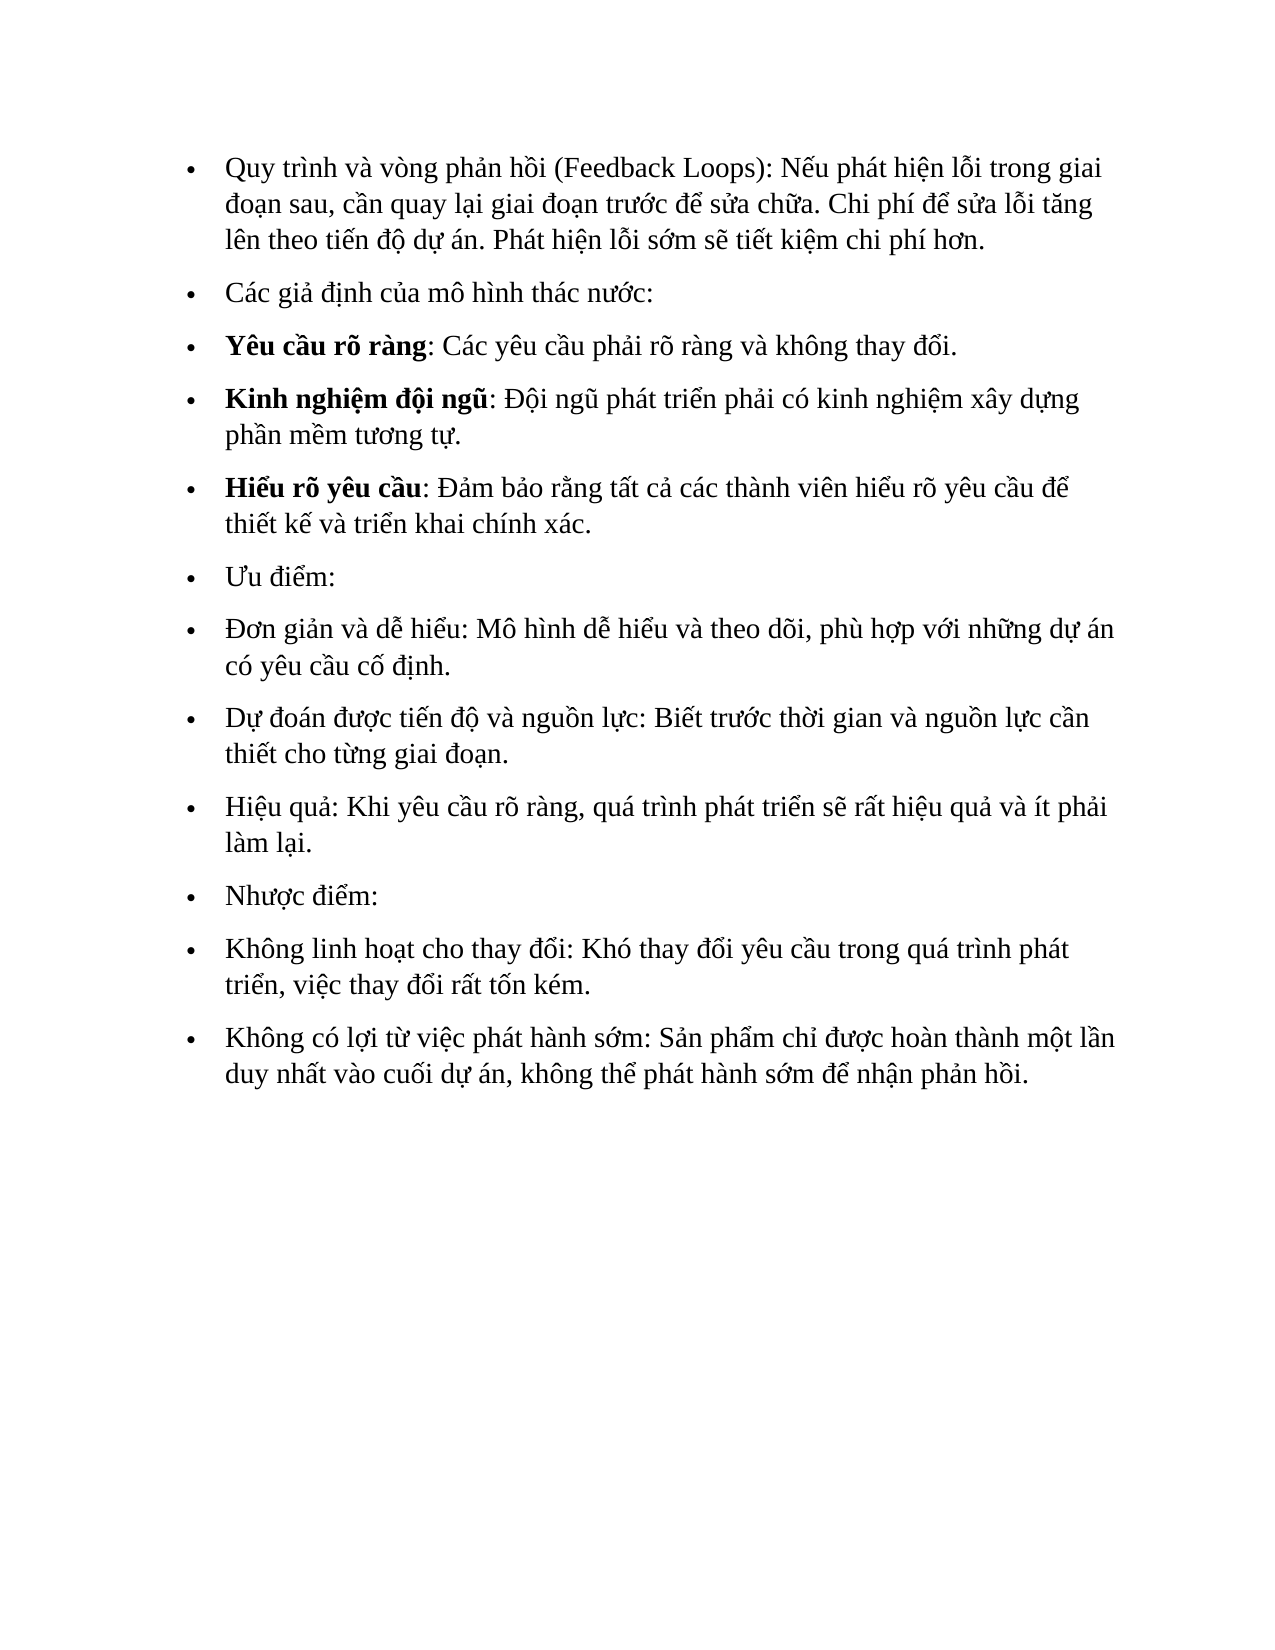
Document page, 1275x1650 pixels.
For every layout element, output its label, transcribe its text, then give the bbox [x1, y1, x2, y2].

list Đơn giản và dễ hiểu: Mô hình dễ hiểu và theo dõi, phù hợp với những dự án có yêu cầu cố định. [187, 611, 1125, 681]
list Dự đoán được tiến độ và nguồn lực: Biết trước thời gian và nguồn lực cần thiết cho từng giai đoạn. [187, 700, 1125, 770]
list Hiểu rõ yêu cầu: Đảm bảo rằng tất cả các thành viên hiểu rõ yêu cầu để thiết kế và triển khai chính xác. [187, 470, 1125, 539]
list Yêu cầu rõ ràng: Các yêu cầu phải rõ ràng và không thay đổi. [187, 328, 1125, 361]
list Nhược điểm: [187, 878, 1125, 912]
list Không có lợi từ việc phát hành sớm: Sản phẩm chỉ được hoàn thành một lần duy nhất vào cuối dự án, không thể phát hành sớm để nhận phản hồi. [187, 1020, 1125, 1090]
list Không linh hoạt cho thay đổi: Khó thay đổi yêu cầu trong quá trình phát triển, việc thay đổi rất tốn kém. [187, 931, 1125, 1001]
list Ưu điểm: [187, 559, 1125, 592]
list Kinh nghiệm đội ngũ: Đội ngũ phát triển phải có kinh nghiệm xây dựng phần mềm tương tự. [187, 381, 1125, 450]
list Quy trình và vòng phản hồi (Feedback Loops): Nếu phát hiện lỗi trong giai đoạn sau, cần quay lại giai đoạn trước để sửa chữa. Chi phí để sửa lỗi tăng lên theo tiến độ dự án. Phát hiện lỗi sớm sẽ tiết kiệm chi phí hơn. [187, 150, 1125, 256]
list Các giả định của mô hình thác nước: [187, 275, 1125, 309]
list Hiệu quả: Khi yêu cầu rõ ràng, quá trình phát triển sẽ rất hiệu quả và ít phải làm lại. [187, 789, 1125, 859]
